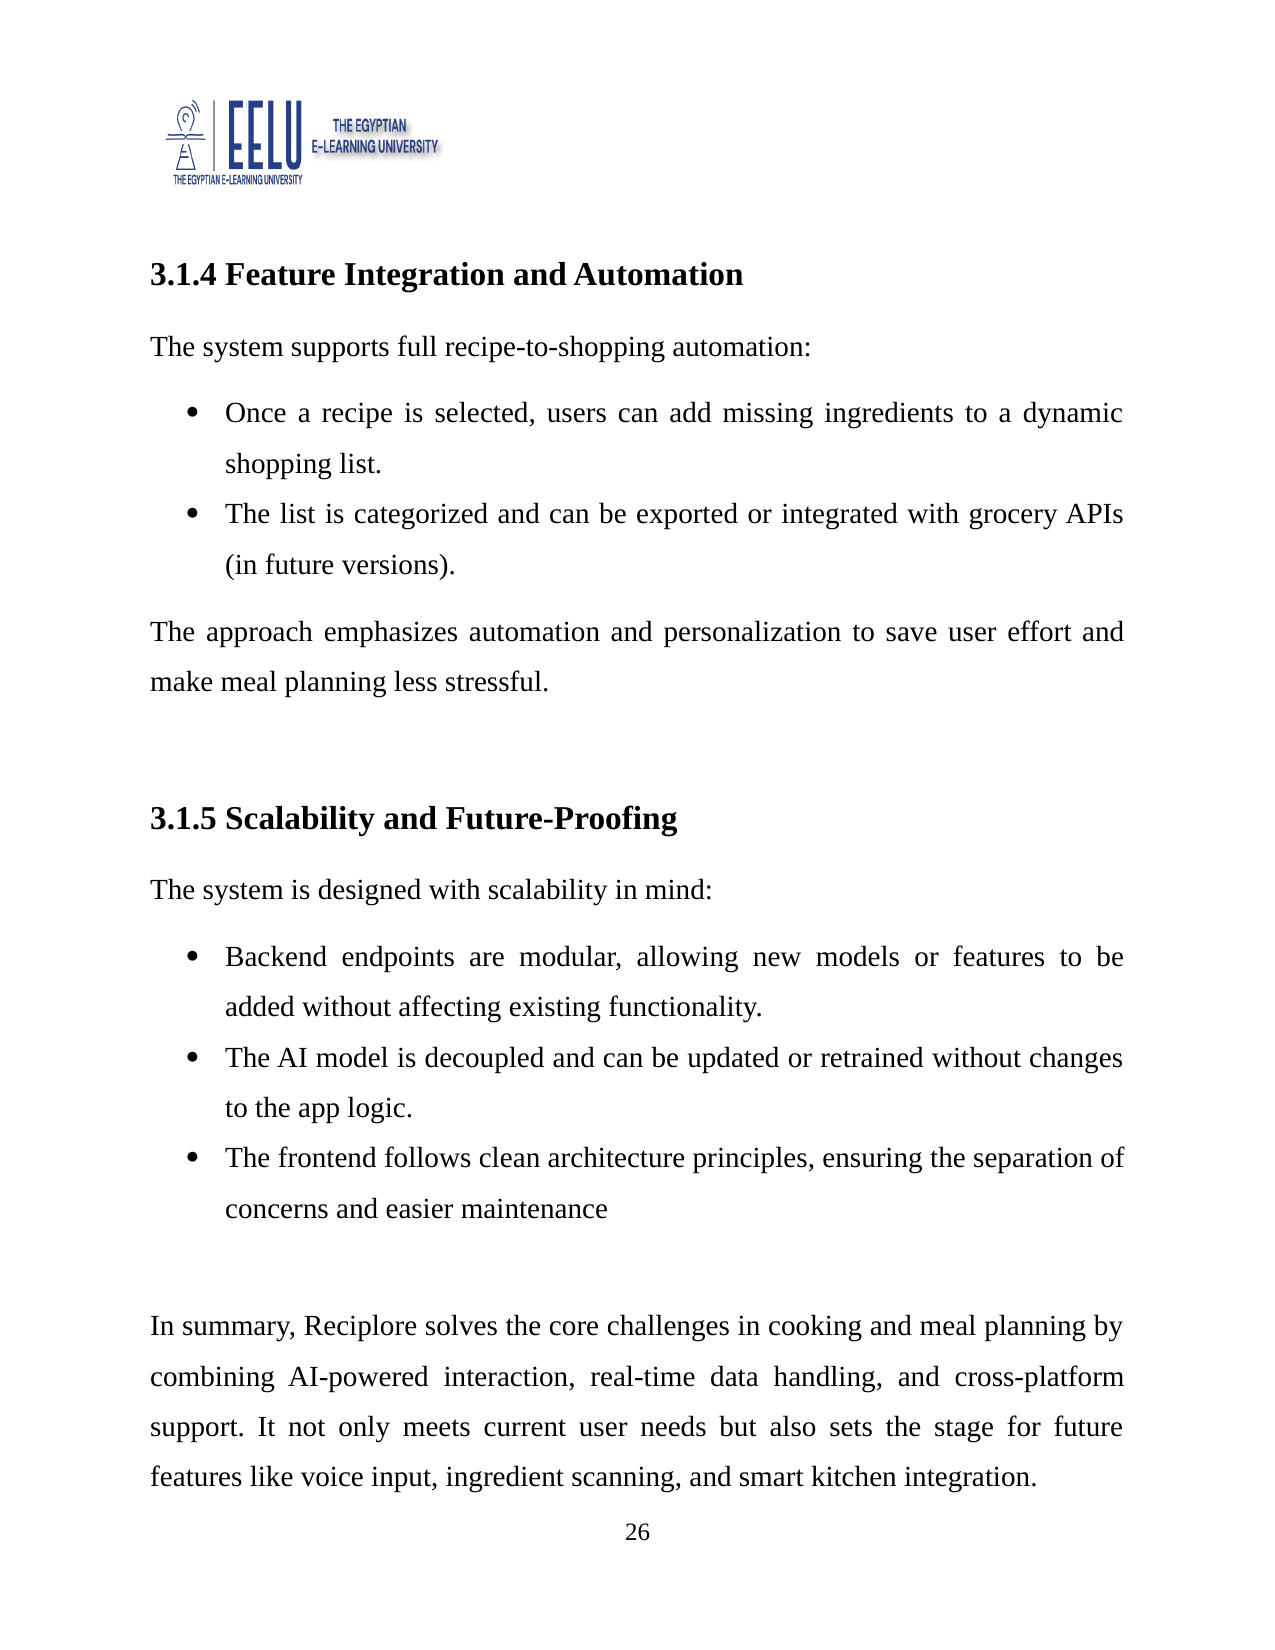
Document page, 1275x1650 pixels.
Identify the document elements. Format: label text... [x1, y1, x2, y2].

text The approach emphasizes automation and personalization to save user effort and make meal planning less stressful. [150, 614, 1125, 698]
list Once a recipe is selected, users can add missing ingredients to a dynamic shopping list. [187, 396, 1125, 479]
list The AI model is decoupled and can be updated or retrained without changes to the app logic. [187, 1040, 1125, 1124]
text 3.1.5 Scalability and Future-Proofing [150, 798, 1125, 836]
list Backend endpoints are modular, allowing new models or features to be added without affecting existing functionality. [187, 939, 1125, 1023]
text 3.1.4 Feature Integration and Automation [150, 254, 1125, 293]
text In summary, Reciplore solves the core challenges in cooking and meal planning by combining AI-powered interaction, real-time data handling, and cross-platform support. It not only meets current user needs but also sets the stage for future features like voice input, ingredient scanning, and smart kitchen integration. [150, 1308, 1125, 1493]
text The system supports full recipe-to-shopping automation: [150, 329, 1125, 362]
list The list is categorized and can be exported or integrated with grocery APIs (in future versions). [187, 496, 1125, 580]
text The system is designed with scalability in mind: [150, 872, 1125, 906]
list The frontend follows clean architecture principles, ensuring the separation of concerns and easier maintenance [187, 1141, 1125, 1224]
picture [150, 75, 444, 188]
